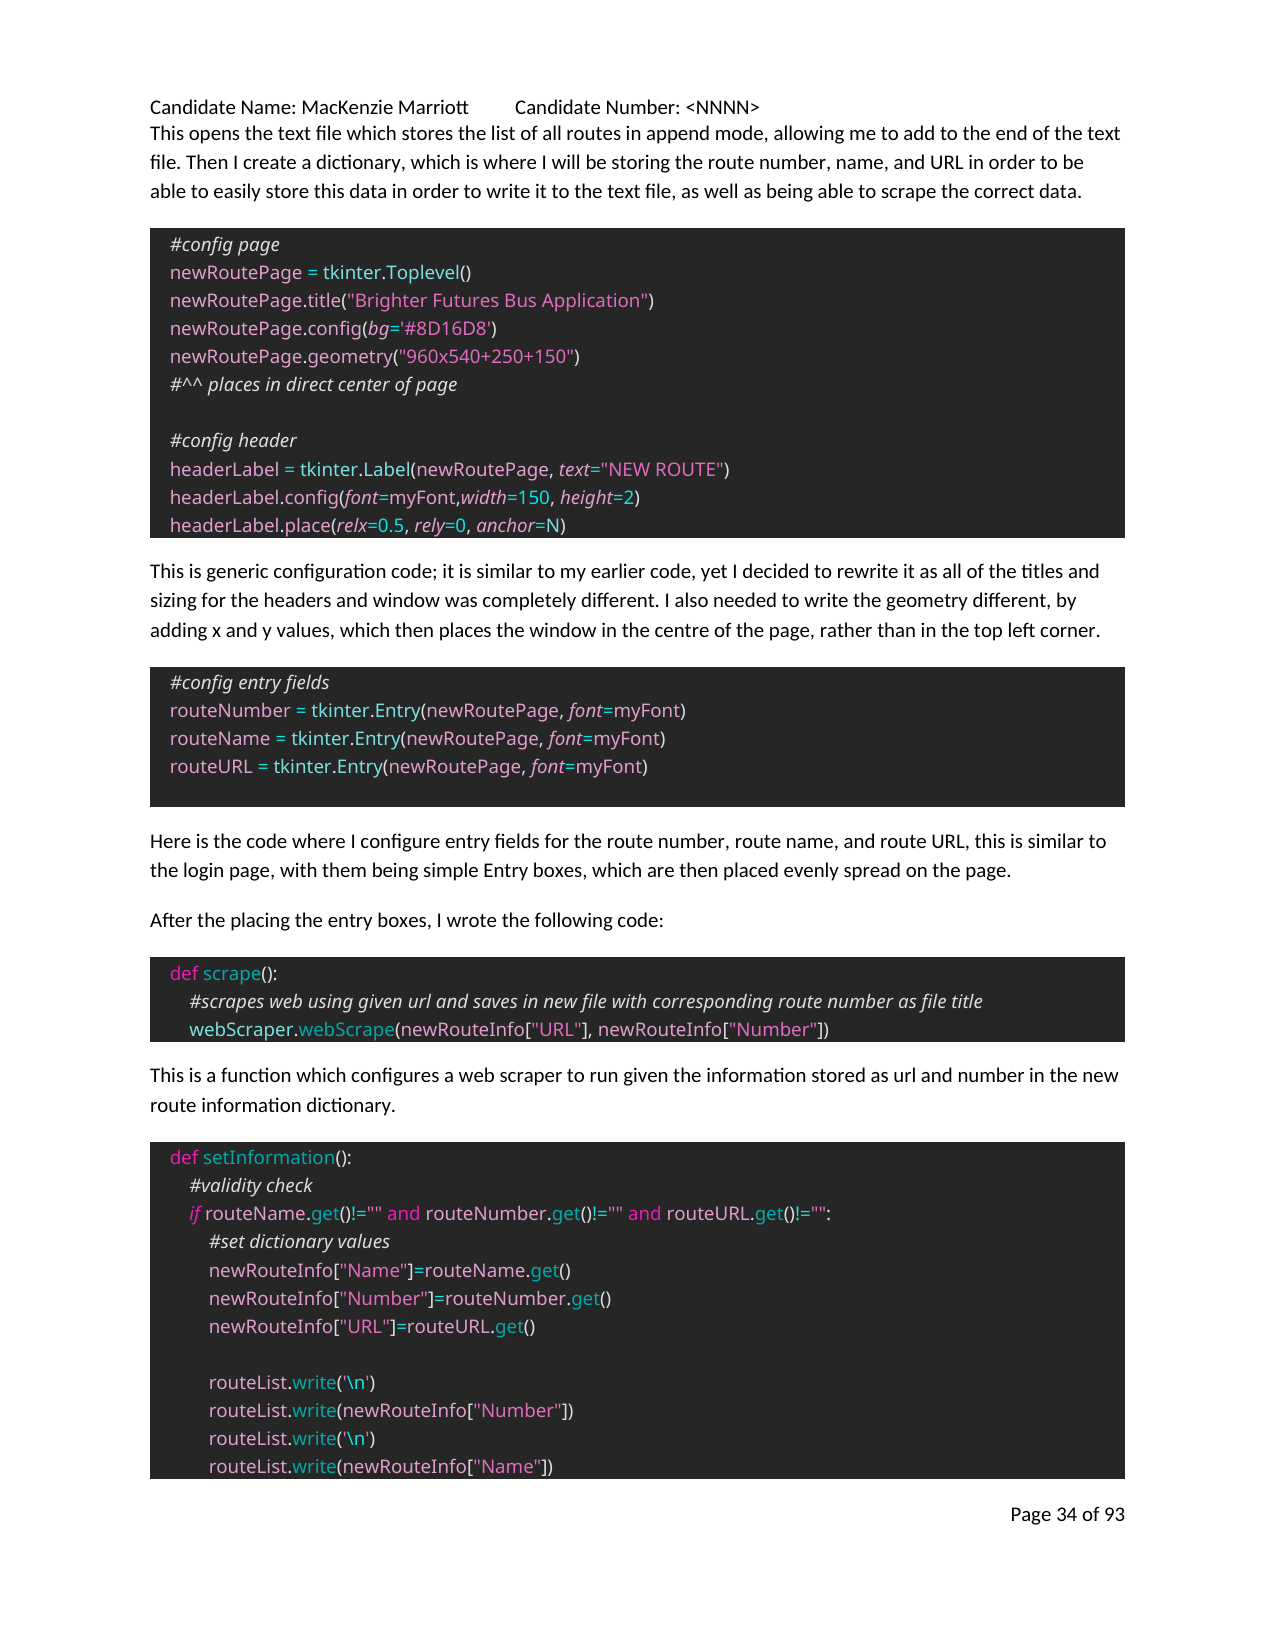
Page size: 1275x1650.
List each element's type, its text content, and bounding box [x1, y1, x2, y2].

text newRoutePage.title("Brighter Futures Bus Application") [150, 284, 1125, 313]
text #config entry fields [150, 667, 1125, 695]
text #set dictionary values [150, 1226, 1125, 1254]
text routeURL = tkinter.Entry(newRoutePage, font=myFont) [150, 751, 1125, 779]
text newRoutePage = tkinter.Toplevel() [150, 256, 1125, 284]
text def scrape(): [150, 957, 1125, 986]
text headerLabel.place(relx=0.5, rely=0, anchor=N) [150, 509, 1125, 538]
text newRouteInfo["Number"]=routeNumber.get() [150, 1282, 1125, 1311]
text routeName = tkinter.Entry(newRoutePage, font=myFont) [150, 723, 1125, 751]
text Here is the code where I configure entry fields for the route number, route name, and route URL, this is similar to the login page, with them being simple Entry boxes, which are then placed evenly spread on the page. [150, 828, 1125, 883]
text routeList.write('\n') [150, 1367, 1125, 1395]
text routeNumber = tkinter.Entry(newRoutePage, font=myFont) [150, 695, 1125, 723]
text headerLabel.config(font=myFont,width=150, height=2) [150, 481, 1125, 509]
text #^^ places in direct center of page [150, 369, 1125, 397]
text #config page [150, 228, 1125, 256]
text def setInformation(): [150, 1142, 1125, 1170]
text webScraper.webScrape(newRouteInfo["URL"], newRouteInfo["Number"]) [150, 1014, 1125, 1042]
text routeList.write('\n') [150, 1423, 1125, 1451]
text if routeName.get()!="" and routeNumber.get()!="" and routeURL.get()!="": [150, 1198, 1125, 1226]
text routeList.write(newRouteInfo["Number"]) [150, 1395, 1125, 1423]
text This opens the text file which stores the list of all routes in append mode, allowing me to add to the end of the text file. Then I create a dictionary, which is where I will be storing the route number, name, and URL in order to be able to easily store this data in order to write it to the text file, as well as being able to scrape the correct data. [150, 120, 1125, 204]
text #config header [150, 425, 1125, 453]
text This is a function which configures a web scraper to run given the information stored as url and number in the new route information dictionary. [150, 1063, 1125, 1117]
text newRouteInfo["URL"]=routeURL.get() [150, 1311, 1125, 1339]
text After the placing the entry boxes, I wrote the following code: [150, 907, 1125, 933]
text This is generic configuration code; it is similar to my earlier code, yet I decided to rewrite it as all of the titles and sizing for the headers and window was completely different. I also needed to write the geometry different, by adding x and y values, which then places the window in the centre of the page, rather than in the top left corner. [150, 558, 1125, 642]
text #scrapes web using given url and saves in new file with corresponding route number as file title [150, 986, 1125, 1014]
text routeList.write(newRouteInfo["Name"]) [150, 1451, 1125, 1479]
text newRoutePage.config(bg='#8D16D8') [150, 313, 1125, 341]
text #validity check [150, 1170, 1125, 1198]
text newRoutePage.geometry("960x540+250+150") [150, 341, 1125, 369]
text newRouteInfo["Name"]=routeName.get() [150, 1254, 1125, 1282]
text headerLabel = tkinter.Label(newRoutePage, text="NEW ROUTE") [150, 453, 1125, 481]
